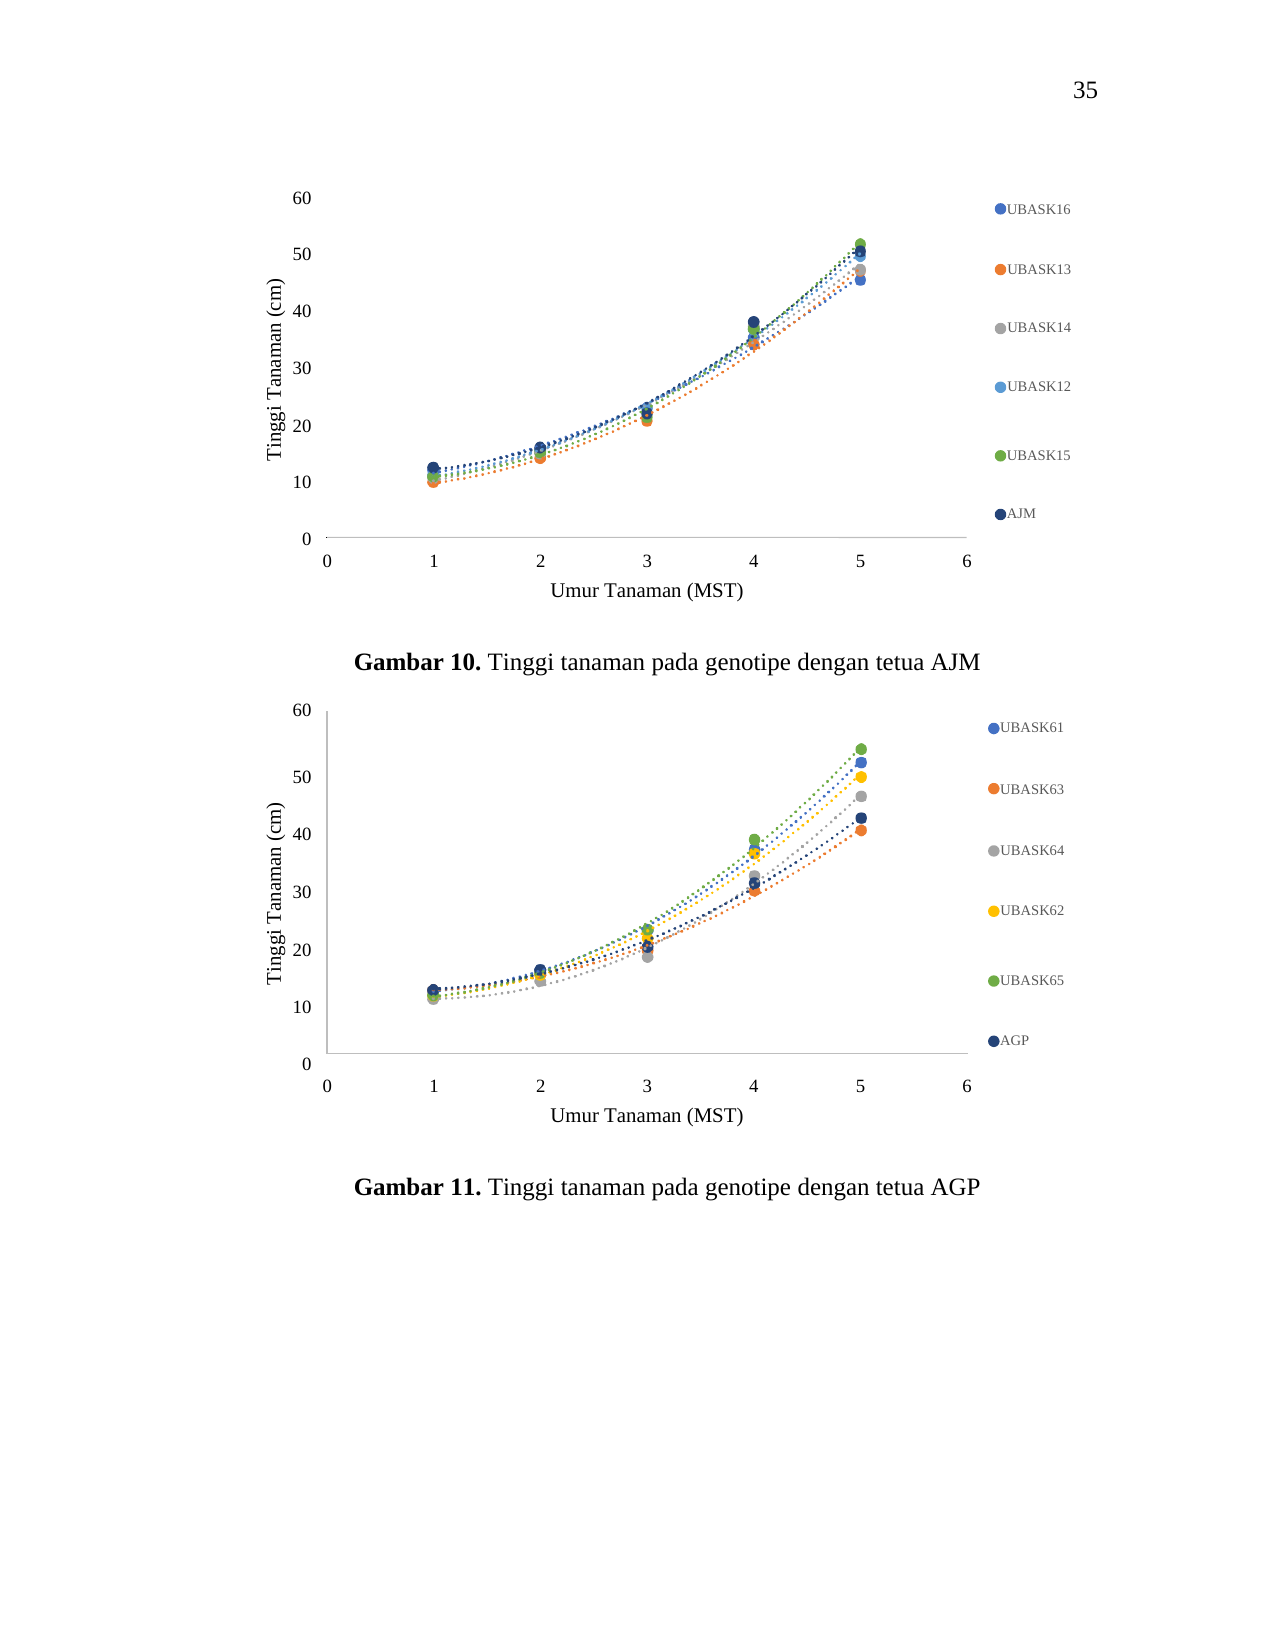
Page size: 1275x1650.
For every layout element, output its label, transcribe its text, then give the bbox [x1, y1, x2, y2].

text AGP [1000, 1032, 1156, 1049]
text 0 [302, 1053, 971, 1075]
picture [427, 238, 866, 246]
text UBASK61 [1000, 719, 1156, 736]
picture [427, 961, 867, 996]
text 60 [292, 699, 980, 721]
text 20 [292, 415, 971, 437]
text 0 1 2 3 4 5 6 [322, 1075, 971, 1097]
picture [427, 394, 866, 415]
text 10 [292, 996, 971, 1018]
text 20 [292, 939, 971, 961]
picture [427, 743, 867, 766]
text UBASK14 [179, 321, 1071, 336]
text 40 [292, 302, 1156, 321]
text 30 [292, 358, 1156, 379]
text 10 [292, 471, 971, 493]
text 40 [292, 825, 1156, 844]
text Gambar 10. Tinggi tanaman pada genotipe dengan tetua AJM [353, 647, 980, 675]
text AJM [1007, 505, 1156, 522]
text 50 [292, 246, 1156, 264]
text UBASK62 [179, 903, 1064, 919]
text 0 1 2 3 4 5 6 [322, 550, 971, 571]
text 30 [292, 882, 1156, 903]
picture [427, 798, 867, 825]
text 0 [302, 528, 971, 549]
picture [427, 437, 866, 471]
text Umur Tanaman (MST) [322, 578, 971, 602]
text UBASK12 [179, 379, 1071, 394]
text Umur Tanaman (MST) [322, 1103, 971, 1127]
text UBASK15 [1007, 446, 1156, 463]
picture [427, 277, 866, 302]
text UBASK65 [1000, 972, 1156, 988]
picture [427, 858, 867, 882]
picture [427, 336, 866, 358]
text 60 UBASK16 [292, 187, 1156, 218]
text 50 UBASK63 [292, 766, 1156, 798]
picture [427, 919, 867, 939]
text UBASK13 [179, 264, 1071, 277]
text Gambar 11. Tinggi tanaman pada genotipe dengan tetua AGP [260, 1172, 1074, 1201]
text UBASK64 [179, 844, 1064, 858]
